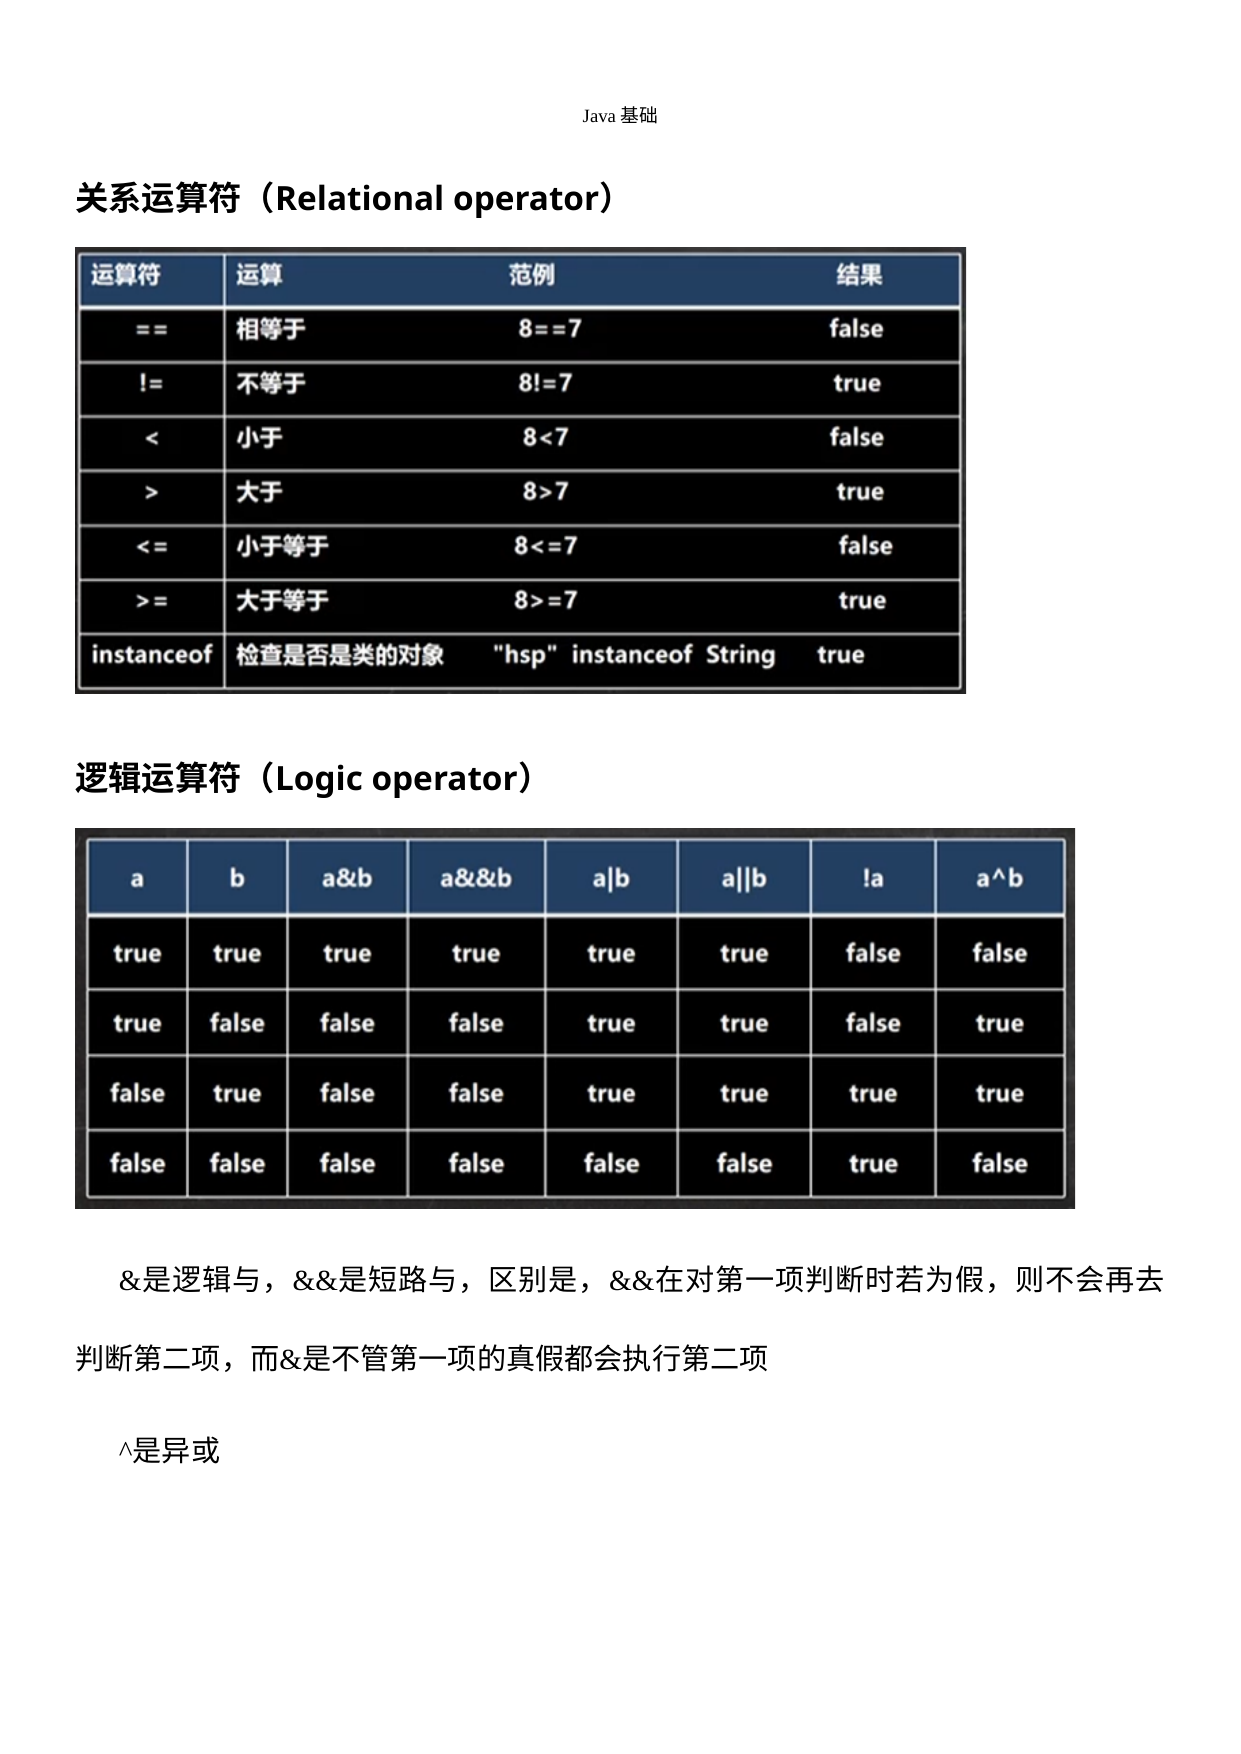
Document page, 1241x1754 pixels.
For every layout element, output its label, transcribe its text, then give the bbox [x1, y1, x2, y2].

text ^是异或 [75, 1409, 1165, 1488]
subtitle 逻辑运算符（Logic operator） [75, 736, 1165, 816]
picture [75, 828, 1075, 1209]
text &是逻辑与，&&是短路与，区别是，&&在对第一项判断时若为假，则不会再去判断第二项，而&是不管第一项的真假都会执行第二项 [75, 1238, 1165, 1396]
picture [75, 247, 967, 694]
subtitle 关系运算符（Relational operator） [75, 156, 1165, 235]
